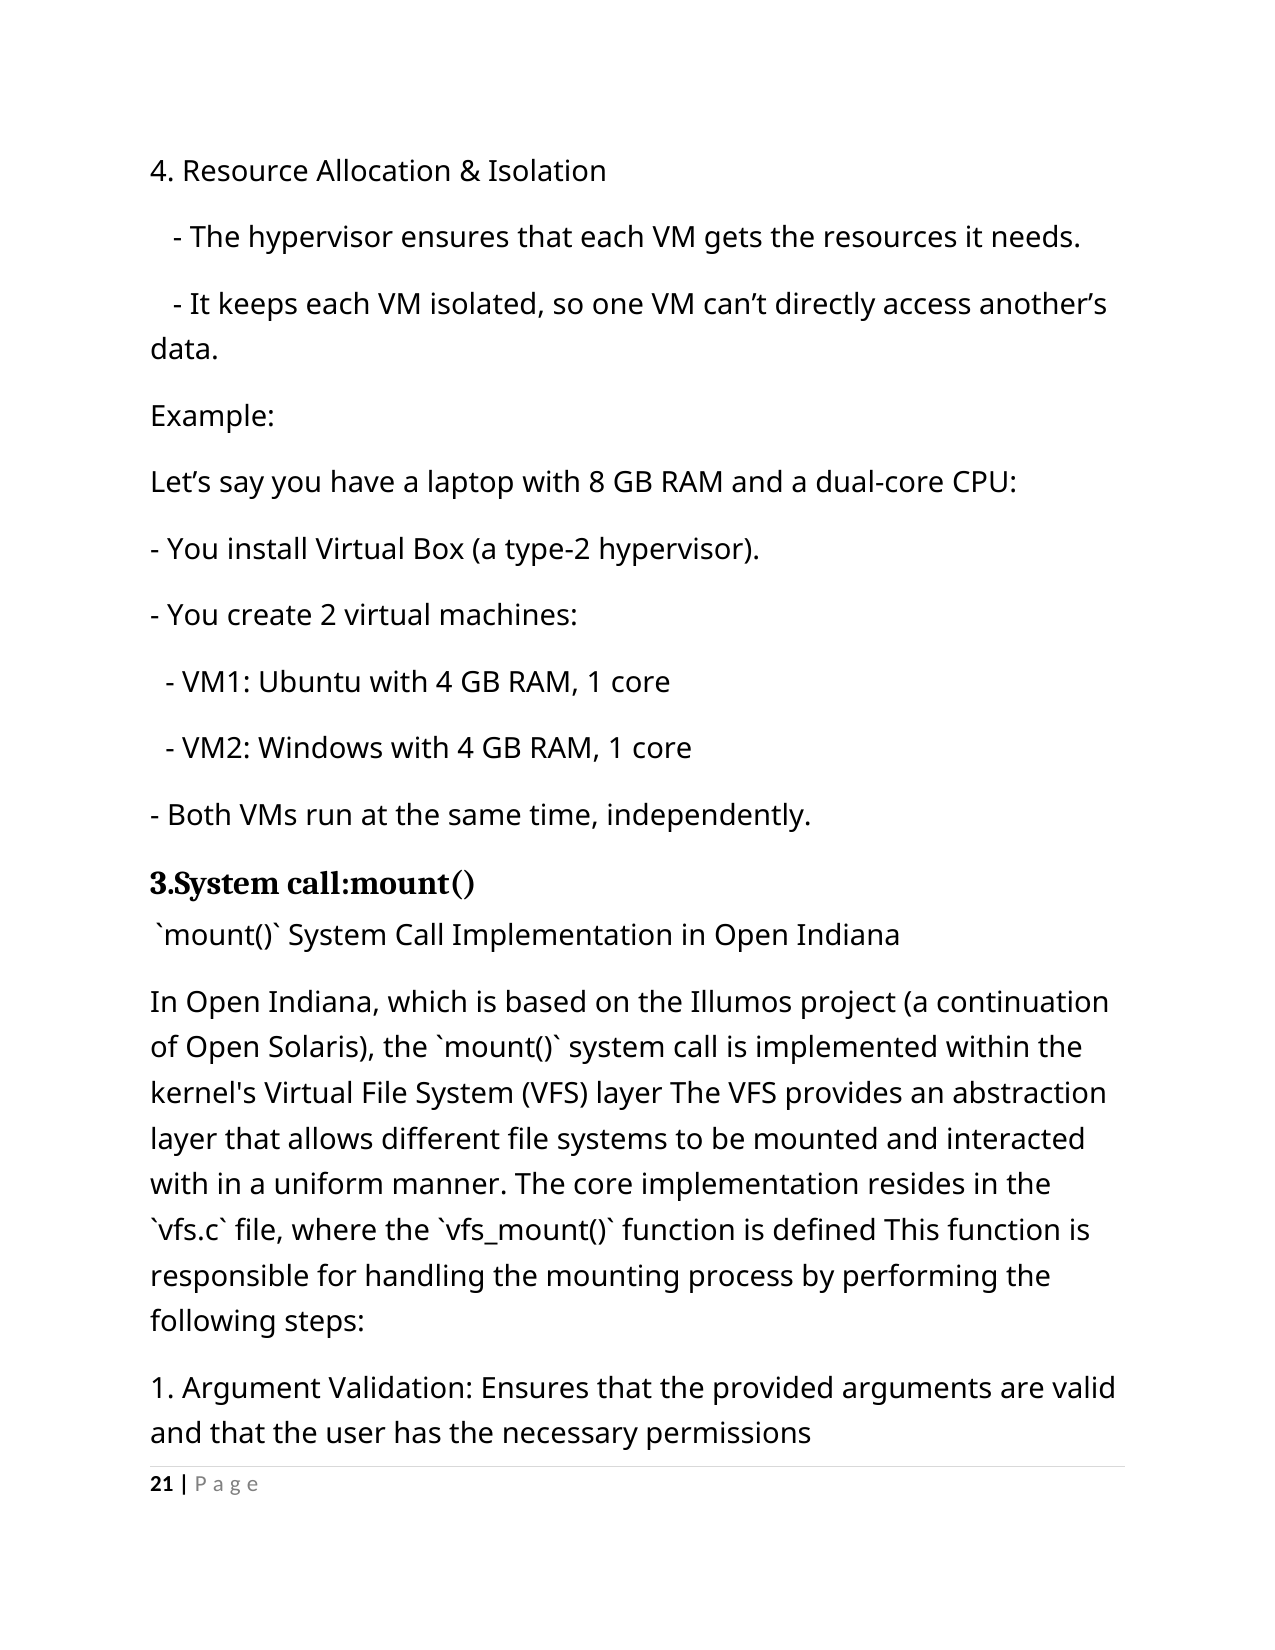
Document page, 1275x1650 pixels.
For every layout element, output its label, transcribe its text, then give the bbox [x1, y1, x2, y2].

text 4. Resource Allocation & Isolation [150, 150, 1125, 190]
text - You create 2 virtual machines: [150, 594, 1125, 634]
text `mount()` System Call Implementation in Open Indiana [150, 915, 1125, 954]
text Let’s say you have a laptop with 8 GB RAM and a dual-core CPU: [150, 461, 1125, 501]
text - It keeps each VM isolated, so one VM can’t directly access another’s data. [150, 283, 1125, 368]
text - VM1: Ubuntu with 4 GB RAM, 1 core [150, 661, 1125, 701]
text 1. Argument Validation: Ensures that the provided arguments are valid and that the user has the necessary permissions [150, 1367, 1125, 1452]
text - Both VMs run at the same time, independently. [150, 794, 1125, 833]
subtitle 3.System call:mount() [150, 864, 1125, 903]
text - VM2: Windows with 4 GB RAM, 1 core [150, 727, 1125, 767]
text In Open Indiana, which is based on the Illumos project (a continuation of Open Solaris), the `mount()` system call is implemented within the kernel's Virtual File System (VFS) layer The VFS provides an abstraction layer that allows different file systems to be mounted and interacted with in a uniform manner. The core implementation resides in the `vfs.c` file, where the `vfs_mount()` function is defined This function is responsible for handling the mounting process by performing the following steps: [150, 981, 1125, 1340]
text Example: [150, 395, 1125, 435]
text - You install Virtual Box (a type-2 hypervisor). [150, 528, 1125, 568]
text - The hypervisor ensures that each VM gets the resources it needs. [150, 216, 1125, 256]
